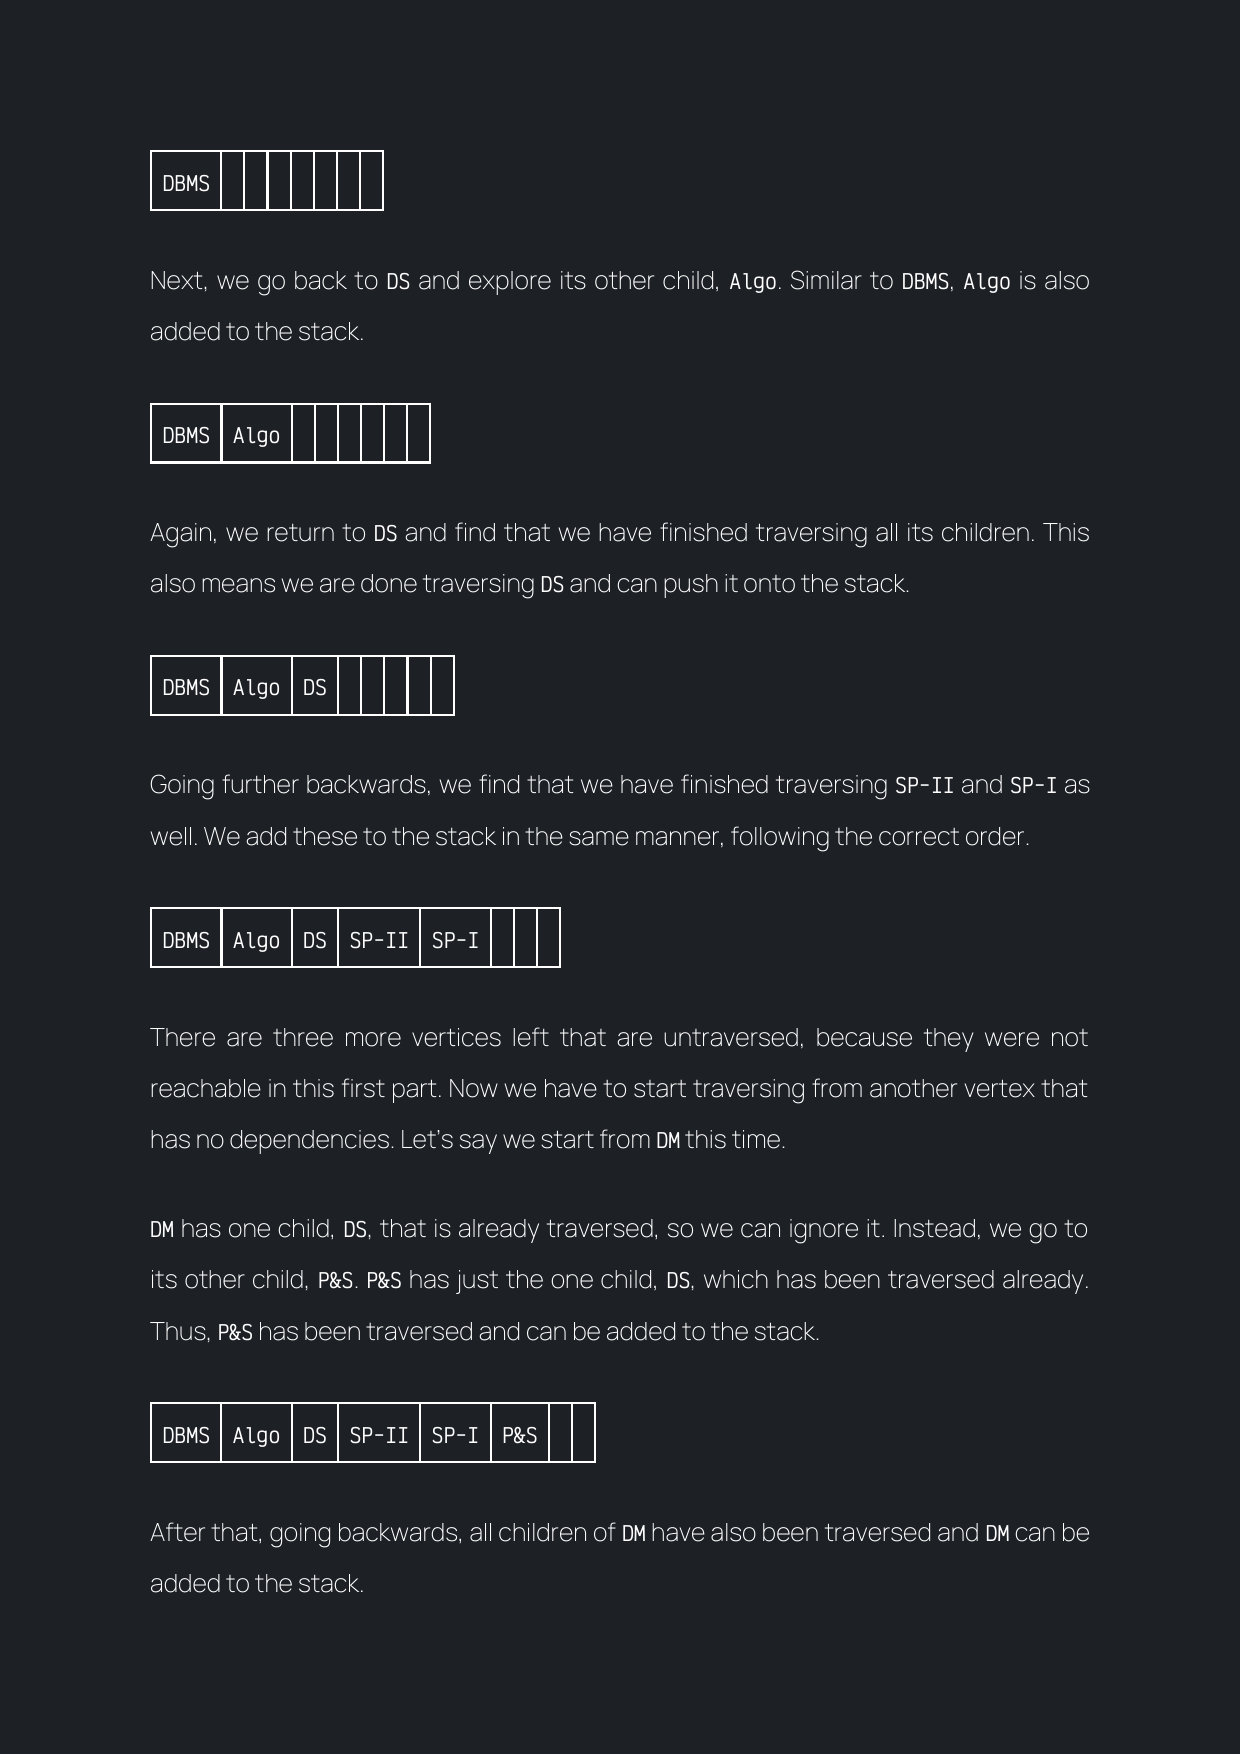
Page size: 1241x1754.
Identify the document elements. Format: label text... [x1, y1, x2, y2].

table_header P&S [492, 1404, 548, 1461]
table_header DBMS [152, 909, 220, 966]
table_header DS [293, 657, 337, 714]
table_header [362, 405, 383, 461]
table_header [316, 405, 337, 461]
table_header [293, 405, 314, 461]
table_header [292, 152, 313, 209]
table_header Algo [223, 657, 291, 714]
table_header [362, 657, 383, 714]
table_header DS [293, 909, 337, 966]
table_header [432, 657, 453, 714]
table_header DBMS [152, 1404, 220, 1461]
table_header [315, 152, 336, 209]
table_header SP-II [339, 909, 419, 966]
table_header [515, 909, 536, 966]
table_header [409, 657, 430, 714]
table_header [385, 405, 406, 461]
table_header [339, 405, 360, 461]
table_header [550, 1404, 571, 1461]
table_header [338, 152, 359, 209]
table_header [538, 909, 559, 966]
table_header DS [293, 1404, 337, 1461]
table_header SP-I [421, 909, 490, 966]
table_header [339, 657, 360, 714]
text Next, we go back to DS and explore its other child, Algo. Similar to DBMS, Algo is also added to the stack. [150, 262, 1090, 348]
text There are three more vertices left that are untraversed, because they were not reachable in this first part. Now we have to start traversing from another vertex that has no dependencies. Let’s say we start from DM this time. [150, 1019, 1090, 1156]
table_header SP-II [339, 1404, 419, 1461]
table_header [492, 909, 513, 966]
text Going further backwards, we find that we have finished traversing SP-II and SP-I as well. We add these to the stack in the same manner, following the correct order. [150, 767, 1090, 853]
table_header [269, 152, 290, 209]
table_header [222, 152, 243, 209]
table_header DBMS [152, 405, 220, 461]
table_header [573, 1404, 594, 1461]
table_header Algo [223, 909, 291, 966]
table_header [361, 152, 382, 209]
table_header DBMS [152, 152, 220, 209]
table_header Algo [223, 405, 291, 461]
text DM has one child, DS, that is already traversed, so we can ignore it. Instead, we go to its other child, P&S. P&S has just the one child, DS, which has been traversed already. Thus, P&S has been traversed and can be added to the stack. [150, 1211, 1090, 1347]
table_header DBMS [152, 657, 220, 714]
table_header [245, 152, 266, 209]
table_header SP-I [421, 1404, 490, 1461]
table_header Algo [222, 1404, 291, 1461]
table_header [385, 657, 406, 714]
text After that, going backwards, all children of DM have also been traversed and DM can be added to the stack. [150, 1514, 1090, 1600]
text Again, we return to DS and find that we have finished traversing all its children. This also means we are done traversing DS and can push it onto the stack. [150, 515, 1090, 600]
table_header [408, 405, 429, 461]
